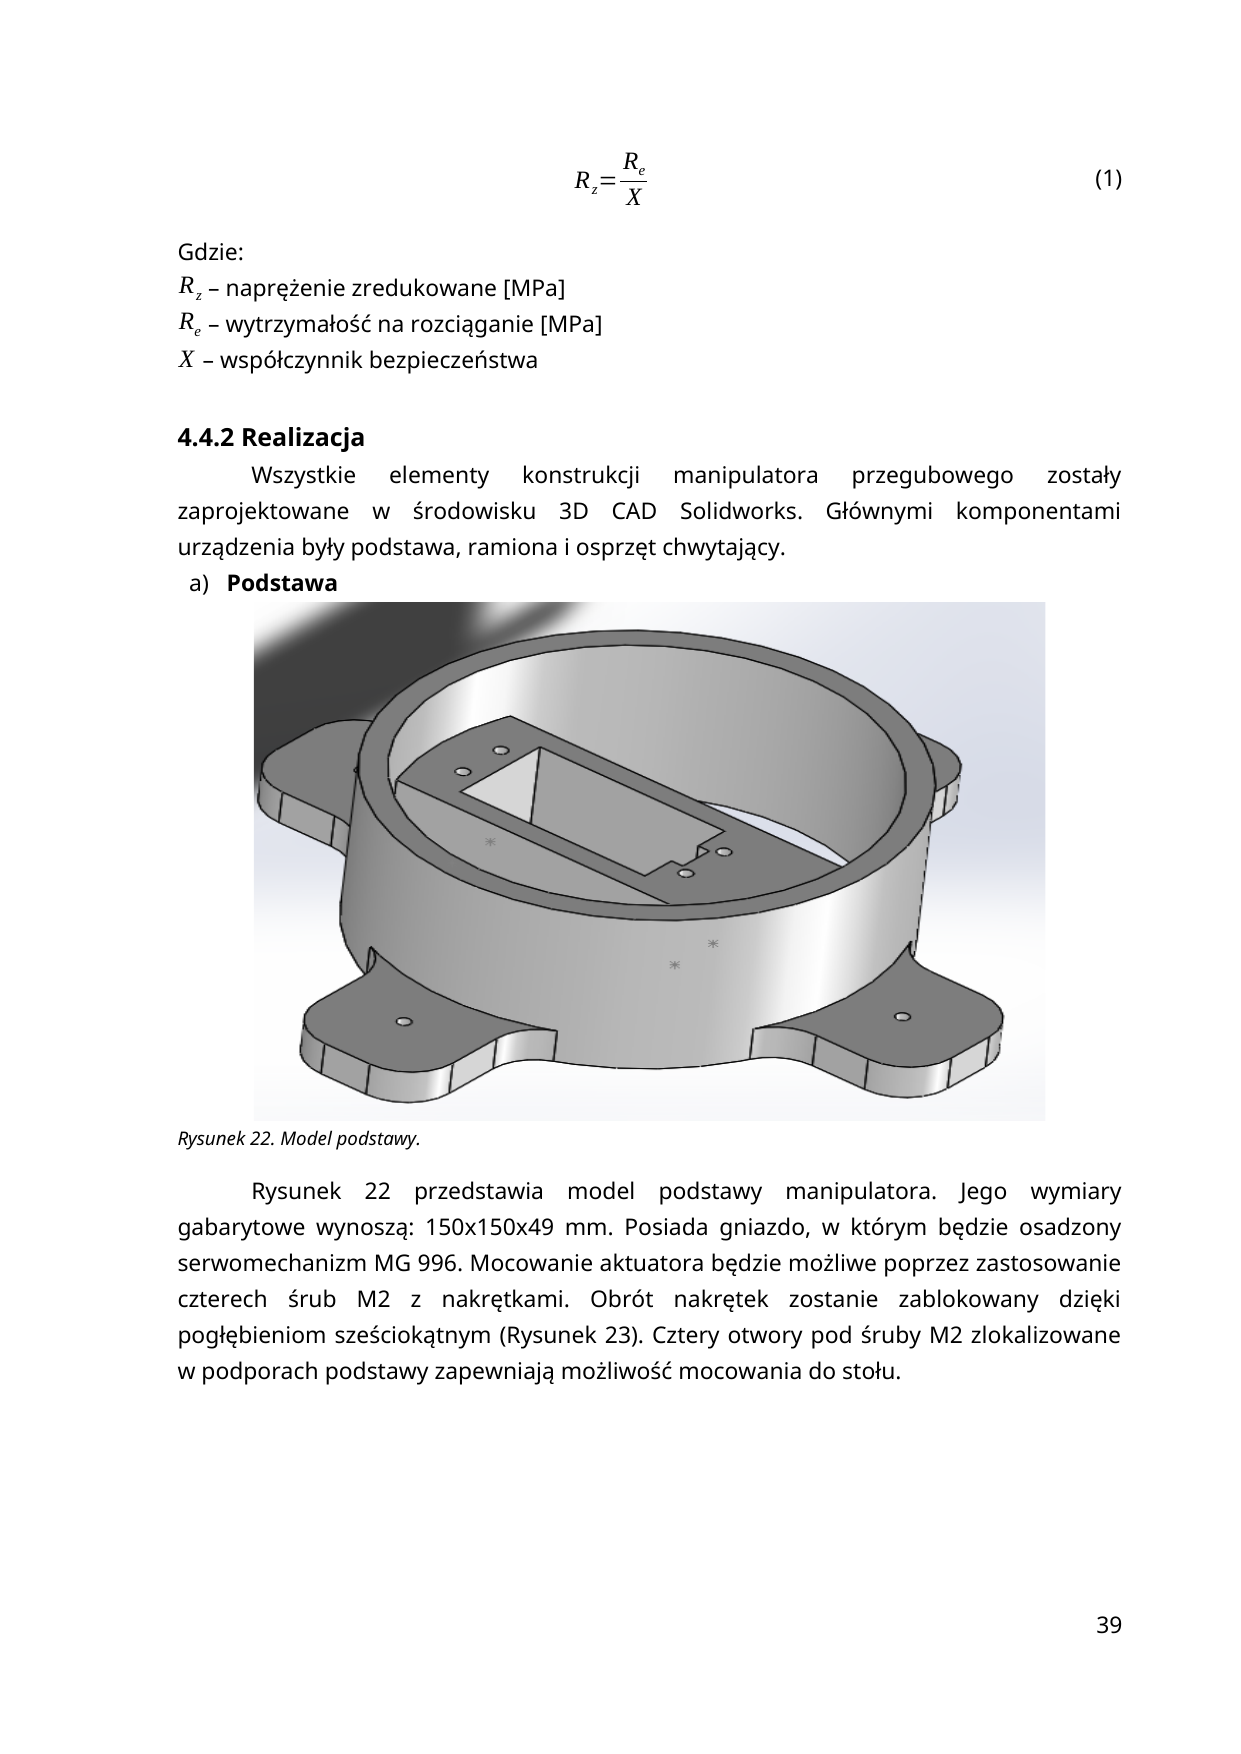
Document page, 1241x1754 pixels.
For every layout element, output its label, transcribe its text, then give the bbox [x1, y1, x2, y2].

text Rysunek 22 przedstawia model podstawy manipulatora. Jego wymiary gabarytowe wynoszą: 150x150x49 mm. Posiada gniazdo, w którym będzie osadzony serwomechanizm MG 996. Mocowanie aktuatora będzie możliwe poprzez zastosowanie czterech śrub M2 z nakrętkami. Obrót nakrętek zostanie zablokowany dzięki pogłębieniom sześciokątnym (Rysunek 23). Cztery otwory pod śruby M2 zlokalizowane w podporach podstawy zapewniają możliwość mocowania do stołu. [177, 1175, 1122, 1386]
text Rysunek 22. Model podstawy. [177, 1125, 1122, 1150]
text – wytrzymałość na rozciąganie [MPa] [177, 308, 1122, 339]
text – współczynnik bezpieczeństwa [177, 344, 1122, 375]
subtitle 4.4.2 Realizacja [177, 420, 1122, 454]
list Podstawa [189, 567, 1122, 598]
text – naprężenie zredukowane [MPa] [177, 272, 1122, 303]
text Wszystkie elementy konstrukcji manipulatora przegubowego zostały zaprojektowane w środowisku 3D CAD Solidworks. Głównymi komponentami urządzenia były podstawa, ramiona i osprzęt chwytający. [177, 459, 1122, 562]
picture [253, 602, 1046, 1121]
text Gdzie: [177, 236, 1122, 267]
text (1) [177, 148, 1122, 210]
